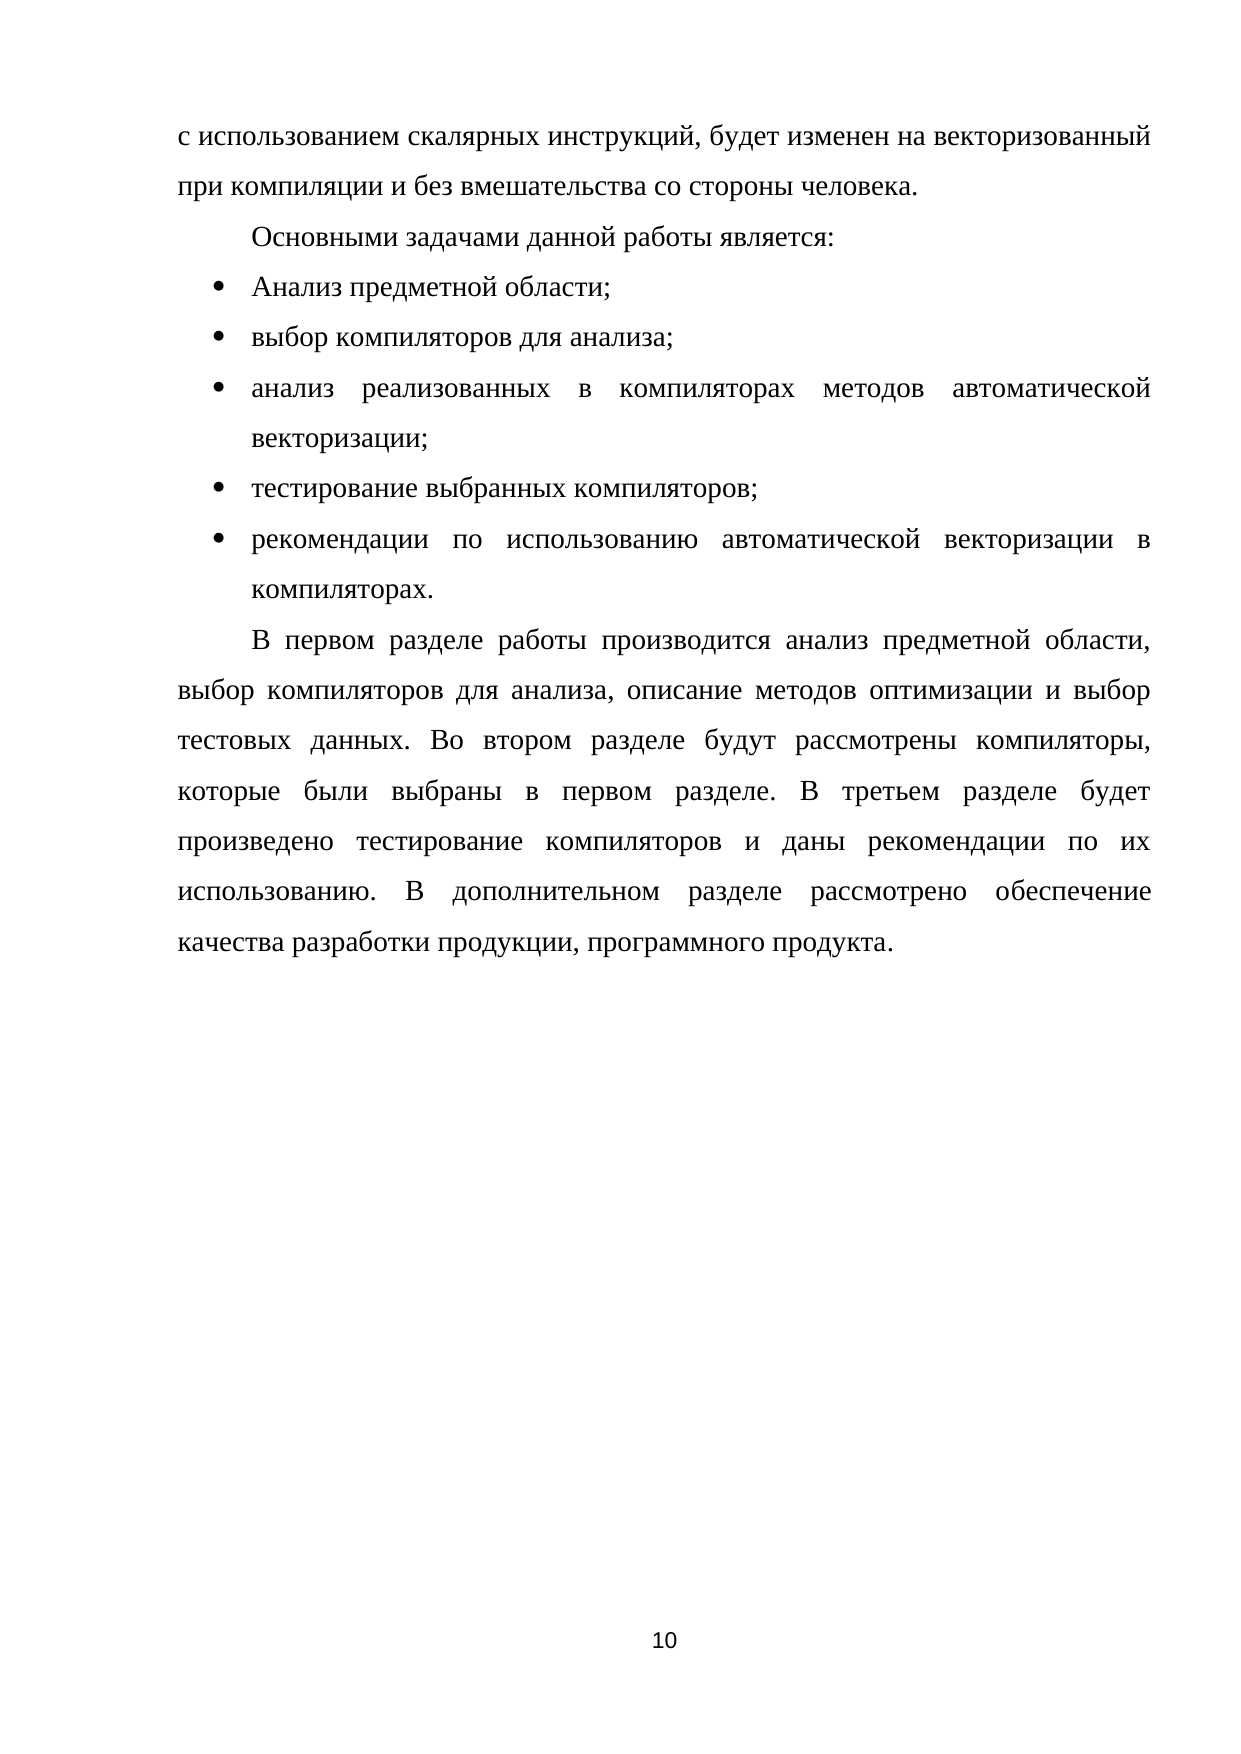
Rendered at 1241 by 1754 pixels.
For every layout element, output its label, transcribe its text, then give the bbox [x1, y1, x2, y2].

list выбор компиляторов для анализа; [213, 319, 1152, 353]
list рекомендации по использованию автоматической векторизации в компиляторах. [213, 521, 1152, 605]
text Основными задачами данной работы является: [177, 219, 1152, 252]
text В первом разделе работы производится анализ предметной области, выбор компиляторов для анализа, описание методов оптимизации и выбор тестовых данных. Во втором разделе будут рассмотрены компиляторы, которые были выбраны в первом разделе. В третьем разделе будет произведено тестирование компиляторов и даны рекомендации по их использованию. В дополнительном разделе рассмотрено обеспечение качества разработки продукции, программного продукта. [177, 622, 1152, 957]
list анализ реализованных в компиляторах методов автоматической векторизации; [213, 370, 1152, 454]
list Анализ предметной области; [213, 269, 1152, 303]
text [177, 118, 1152, 202]
list тестирование выбранных компиляторов; [213, 471, 1152, 504]
